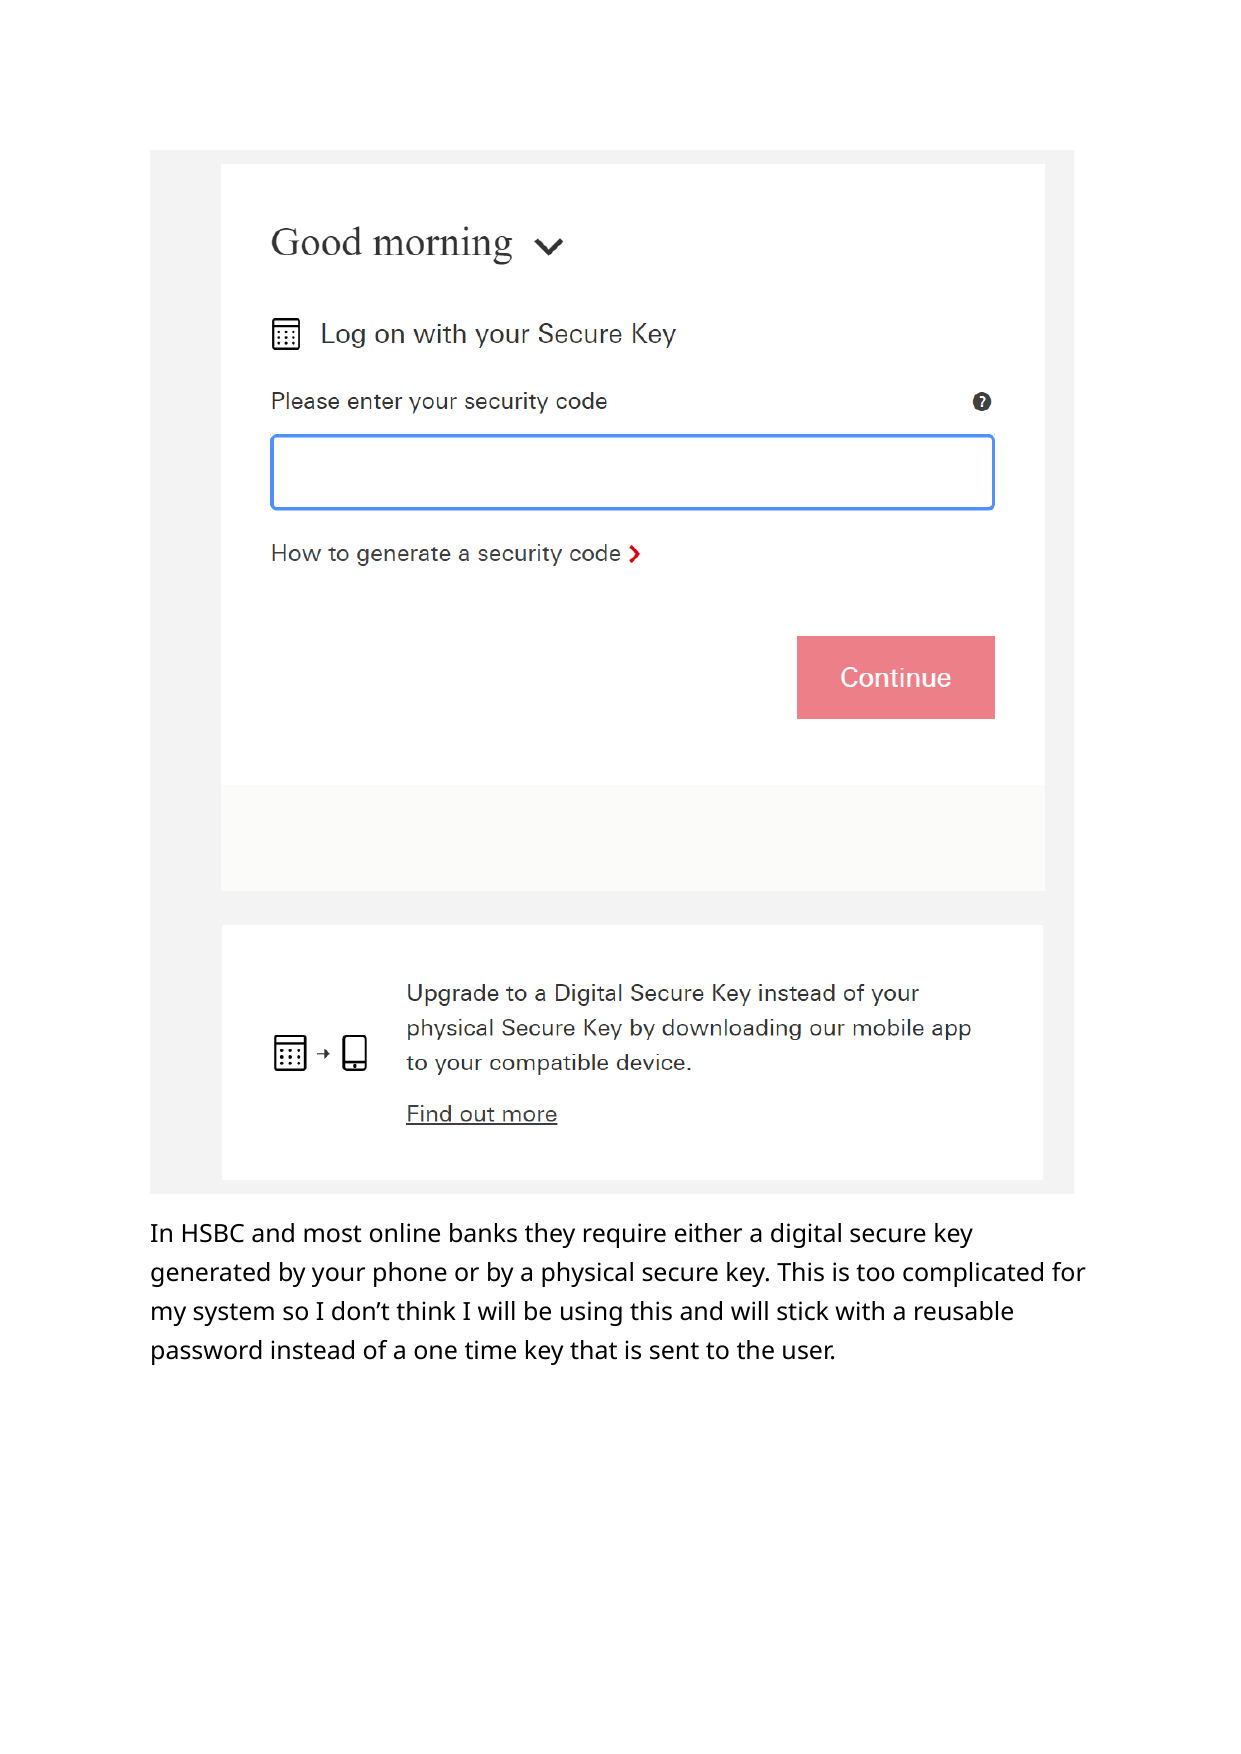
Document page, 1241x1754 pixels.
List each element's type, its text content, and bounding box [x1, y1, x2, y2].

text In HSBC and most online banks they require either a digital secure key generated by your phone or by a physical secure key. This is too complicated for my system so I don’t think I will be using this and will stick with a reusable password instead of a one time key that is sent to the user. [150, 1215, 1090, 1367]
picture [150, 150, 1075, 1194]
